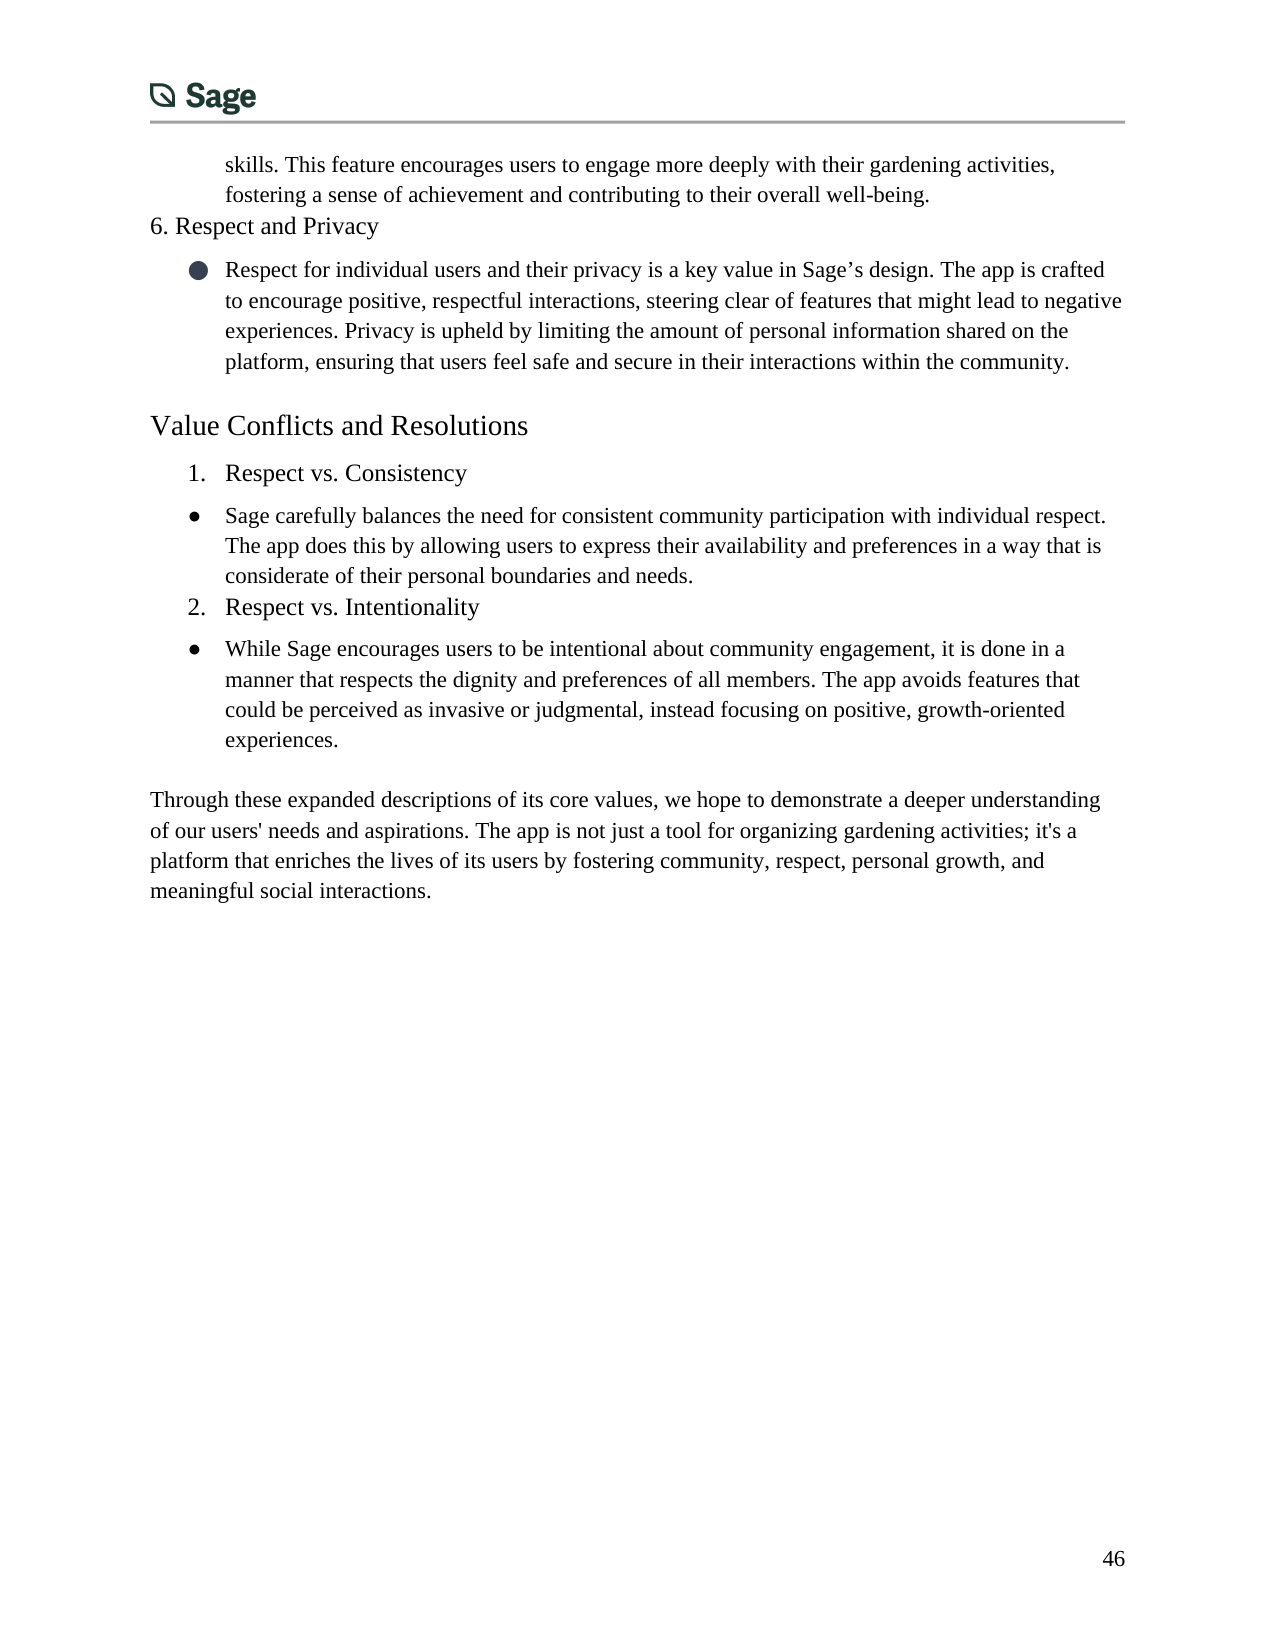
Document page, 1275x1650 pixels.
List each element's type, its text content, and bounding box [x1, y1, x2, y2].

subtitle Respect vs. Consistency [187, 458, 1125, 487]
text Through these expanded descriptions of its core values, we hope to demonstrate a deeper understanding of our users' needs and aspirations. The app is not just a tool for organizing gardening activities; it's a platform that enriches the lives of its users by fostering community, respect, personal growth, and meaningful social interactions. [150, 786, 1125, 903]
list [187, 151, 1125, 207]
picture [150, 67, 257, 117]
list Respect for individual users and their privacy is a key value in Sage’s design. The app is crafted to encourage positive, respectful interactions, steering clear of features that might lead to negative experiences. Privacy is upheld by limiting the amount of personal information shared on the platform, ensuring that users feel safe and secure in their interactions within the community. [187, 254, 1125, 374]
subtitle Respect vs. Intentionality [187, 592, 1125, 621]
subtitle 6. Respect and Privacy [150, 211, 1125, 240]
list Sage carefully balances the need for consistent community participation with individual respect. The app does this by allowing users to express their availability and preferences in a way that is considerate of their personal boundaries and needs. [187, 502, 1125, 588]
subtitle Value Conflicts and Resolutions [150, 408, 1125, 442]
list While Sage encourages users to be intentional about community engagement, it is done in a manner that respects the dignity and preferences of all members. The app avoids features that could be perceived as invasive or judgmental, instead focusing on positive, growth-oriented experiences. [187, 635, 1125, 752]
